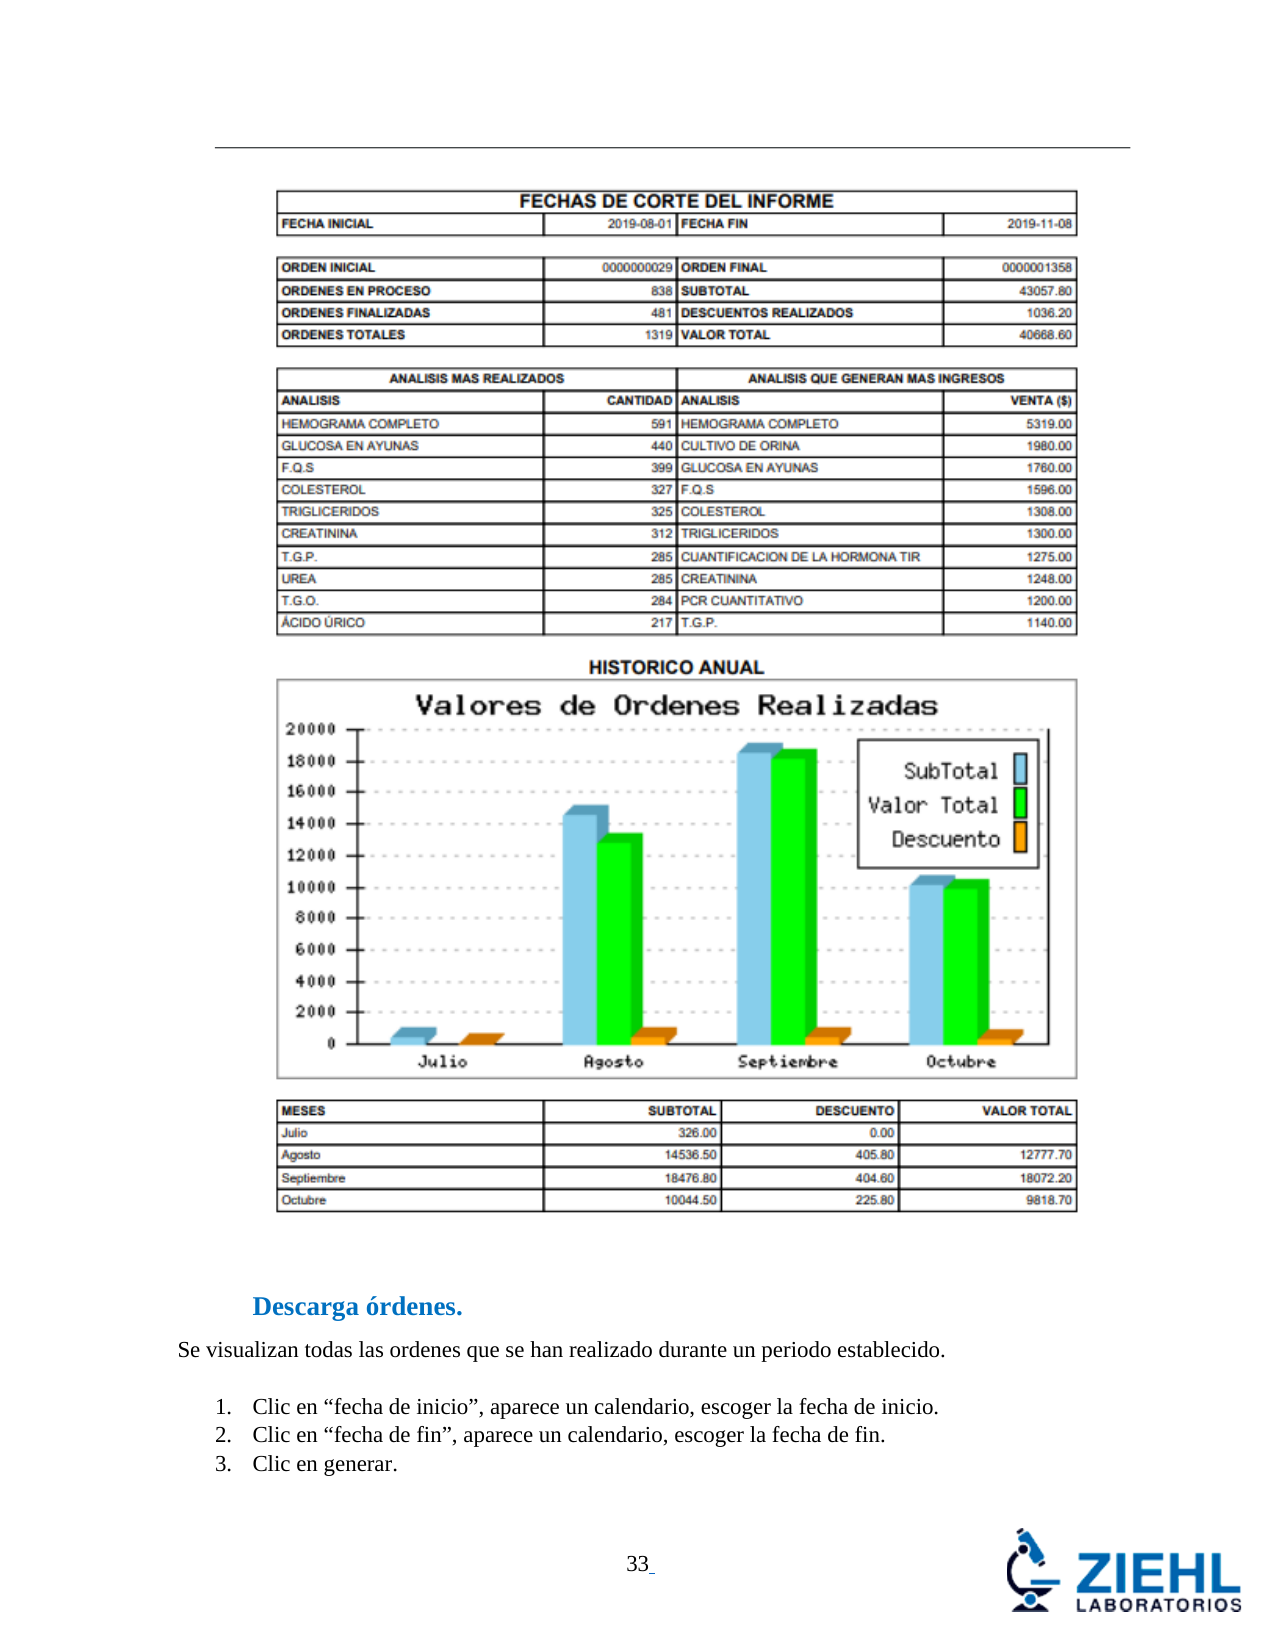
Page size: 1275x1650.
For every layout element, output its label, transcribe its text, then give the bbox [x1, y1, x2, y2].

text Se visualizan todas las ordenes que se han realizado durante un periodo establecido. [177, 1337, 1098, 1363]
list Clic en generar. [215, 1449, 1098, 1476]
picture [1007, 1528, 1242, 1612]
list Clic en “fecha de inicio”, aparece un calendario, escoger la fecha de inicio. [215, 1393, 1098, 1419]
subtitle Descarga órdenes. [177, 1290, 1098, 1321]
list Clic en “fecha de fin”, aparece un calendario, escoger la fecha de fin. [215, 1421, 1098, 1447]
